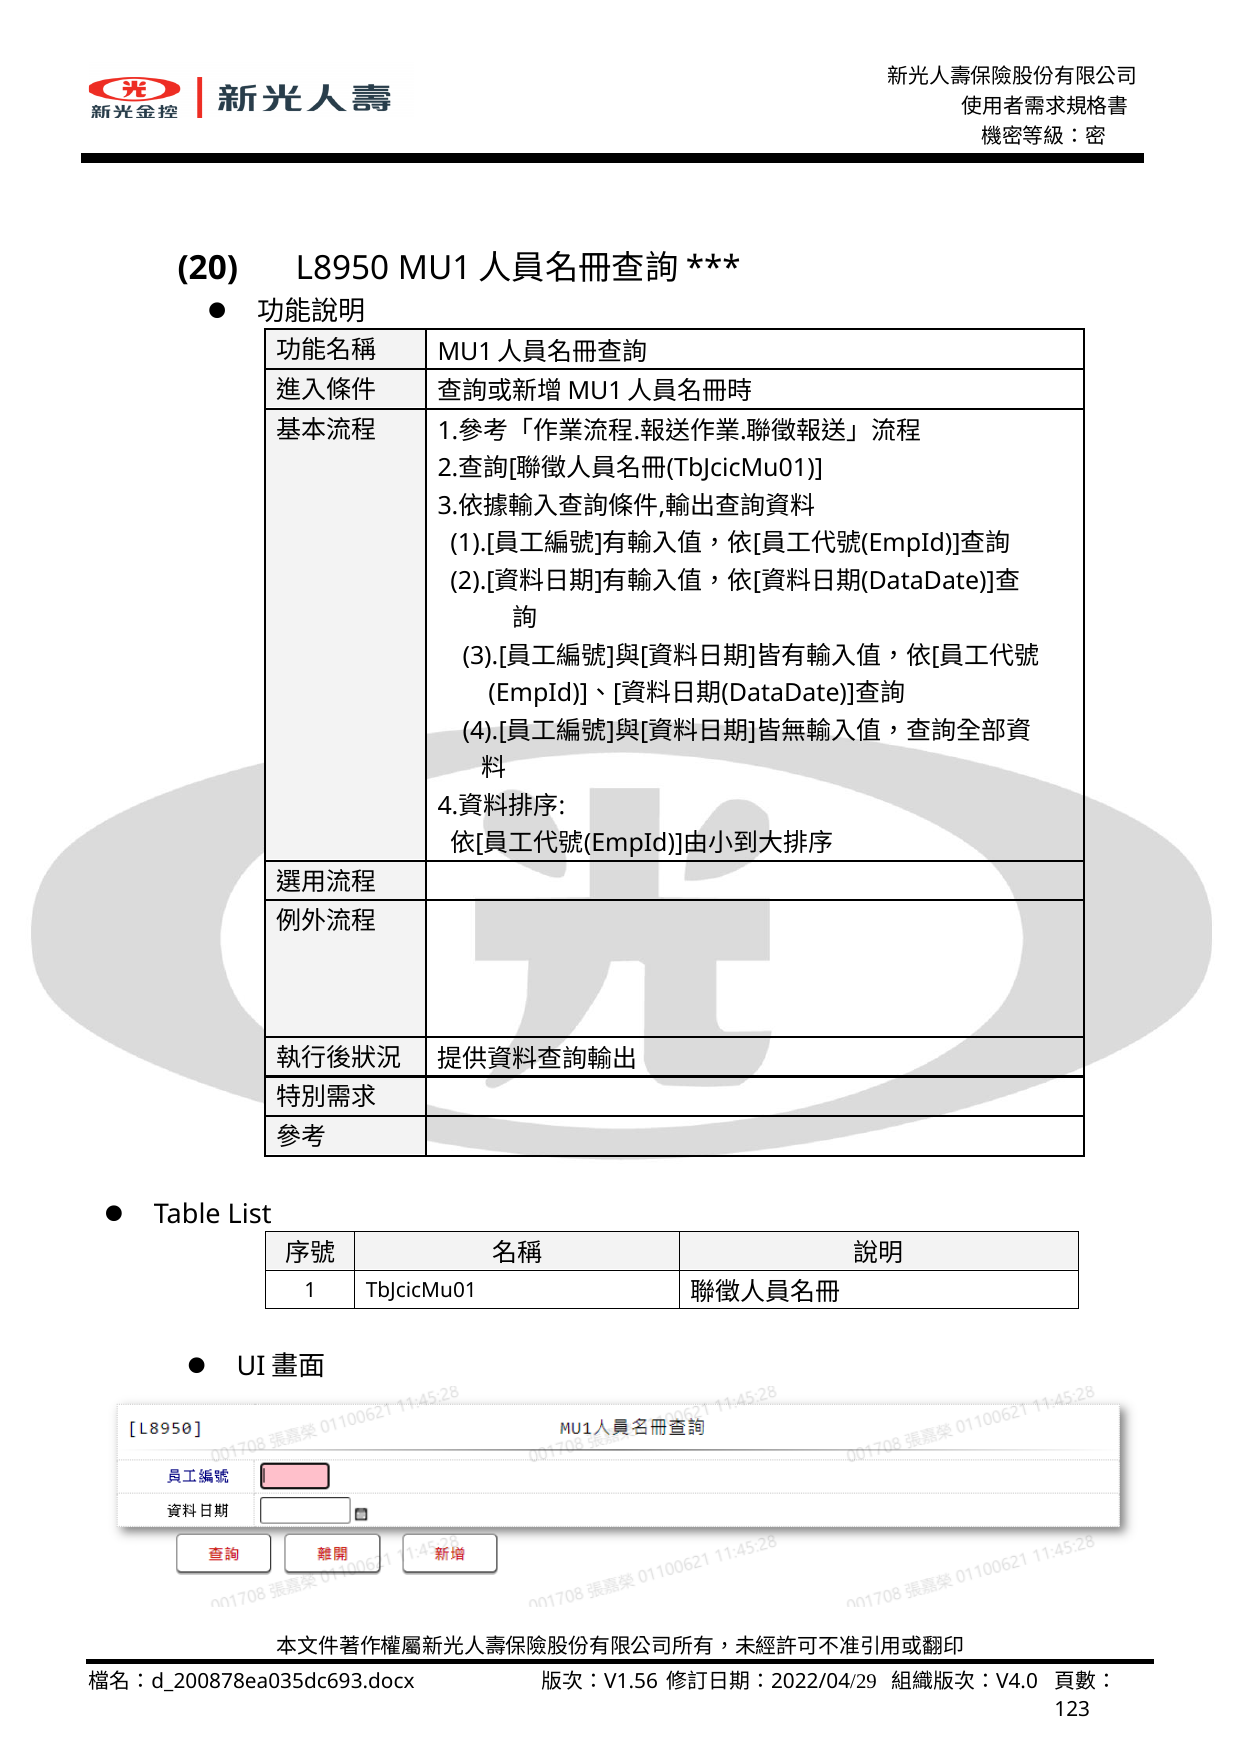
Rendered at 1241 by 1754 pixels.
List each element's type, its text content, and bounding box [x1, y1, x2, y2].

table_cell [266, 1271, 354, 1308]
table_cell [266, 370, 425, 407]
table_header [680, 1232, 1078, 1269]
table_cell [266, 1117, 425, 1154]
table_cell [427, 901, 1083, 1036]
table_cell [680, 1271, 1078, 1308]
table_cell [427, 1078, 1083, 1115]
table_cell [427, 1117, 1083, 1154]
picture [88, 61, 414, 118]
list 功能說明 [207, 289, 1152, 328]
list Table List [103, 1194, 1152, 1231]
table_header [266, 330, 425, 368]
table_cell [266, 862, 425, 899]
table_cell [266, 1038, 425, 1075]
picture [25, 713, 1215, 1166]
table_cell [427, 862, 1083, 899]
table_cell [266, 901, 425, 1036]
picture [88, 1386, 1152, 1607]
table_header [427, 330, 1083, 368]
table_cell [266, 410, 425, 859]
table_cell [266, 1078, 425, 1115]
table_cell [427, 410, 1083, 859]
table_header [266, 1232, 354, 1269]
subtitle L8950 MU1人員名冊查詢 *** [177, 241, 1152, 289]
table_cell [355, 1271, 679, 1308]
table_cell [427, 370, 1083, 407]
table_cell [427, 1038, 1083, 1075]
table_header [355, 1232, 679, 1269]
list UI畫面 [186, 1347, 1152, 1384]
